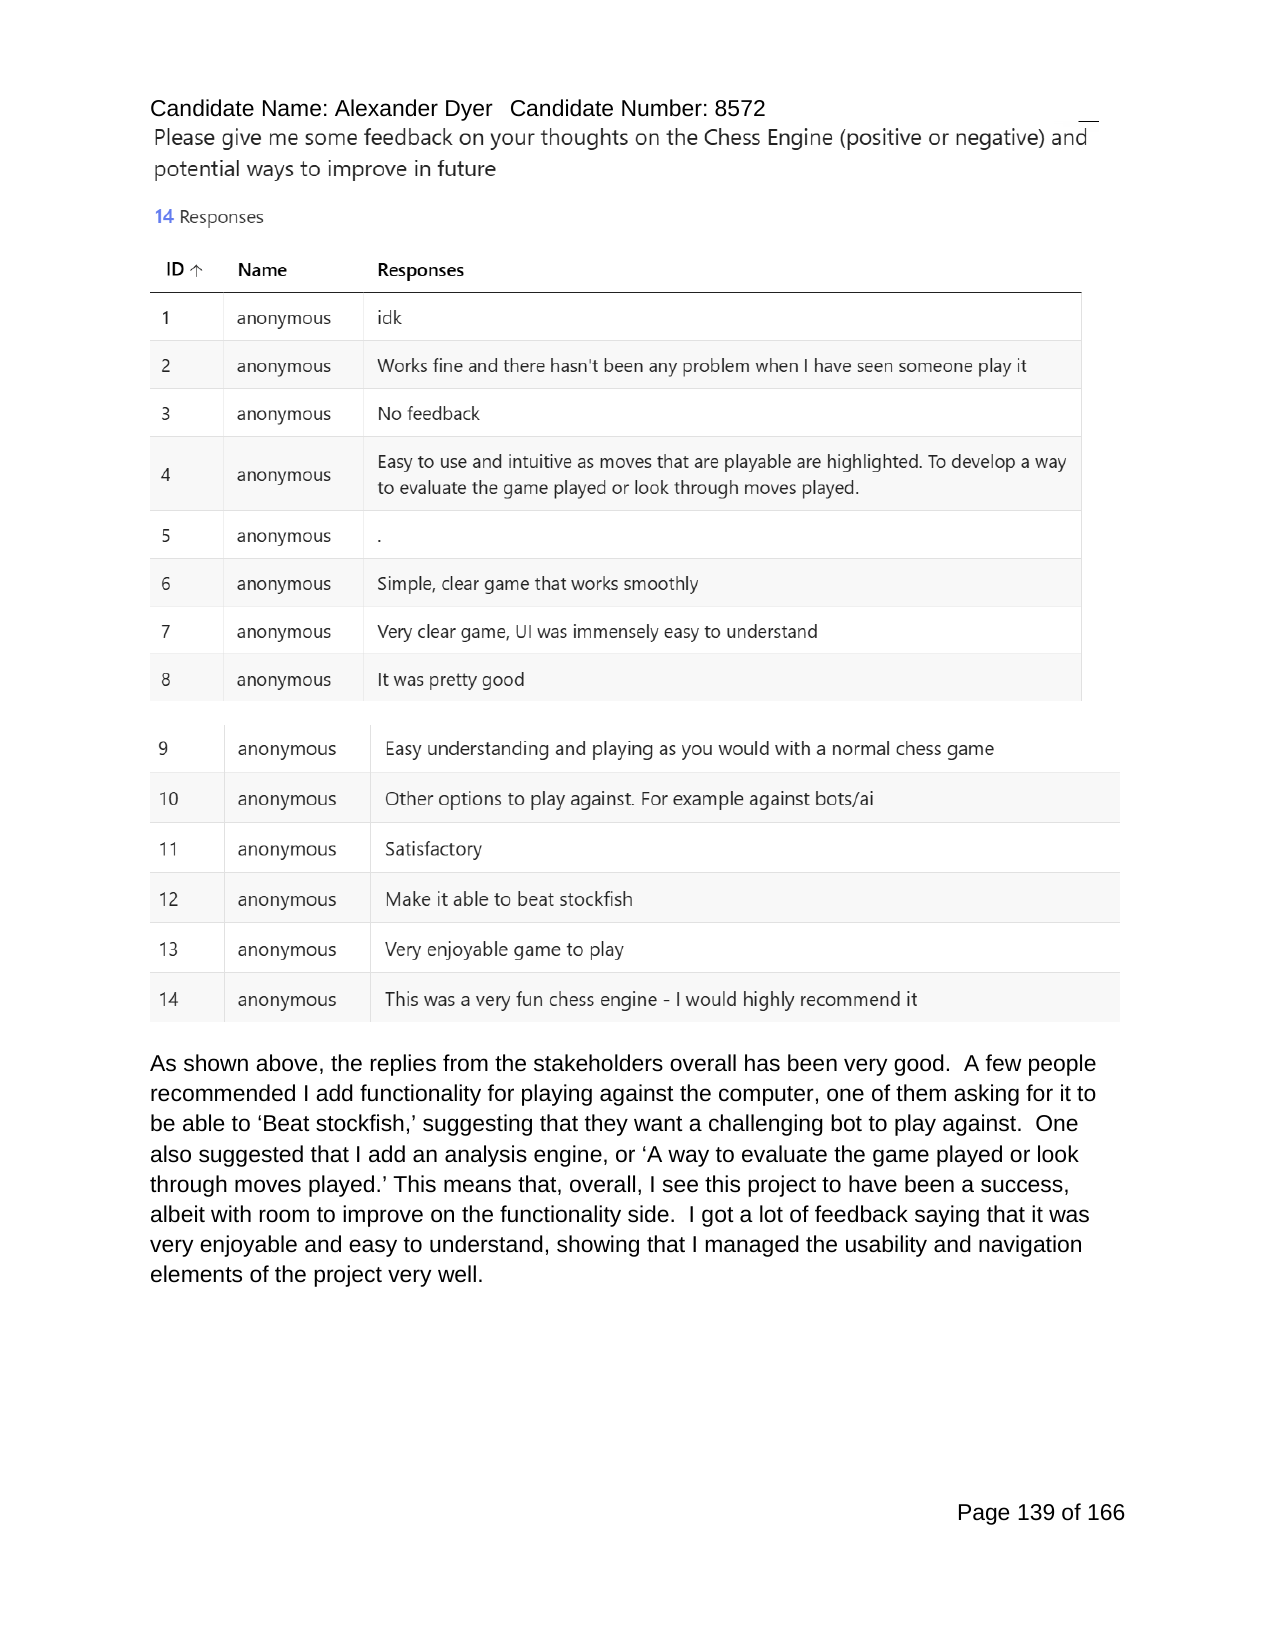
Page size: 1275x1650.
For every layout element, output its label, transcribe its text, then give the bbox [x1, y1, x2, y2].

text As shown above, the replies from the stakeholders overall has been very good. A few people recommended I add functionality for playing against the computer, one of them asking for it to be able to ‘Beat stockfish,’ suggesting that they want a challenging bot to play against. One also suggested that I add an analysis engine, or ‘A way to evaluate the game played or look through moves played.’ This means that, overall, I see this project to have been a success, albeit with room to improve on the functionality side. I got a lot of feedback saying that it was very enjoyable and easy to understand, showing that I managed the usability and navigation elements of the project very well. [150, 1050, 1125, 1288]
picture [150, 725, 1120, 1022]
picture [150, 121, 1099, 701]
